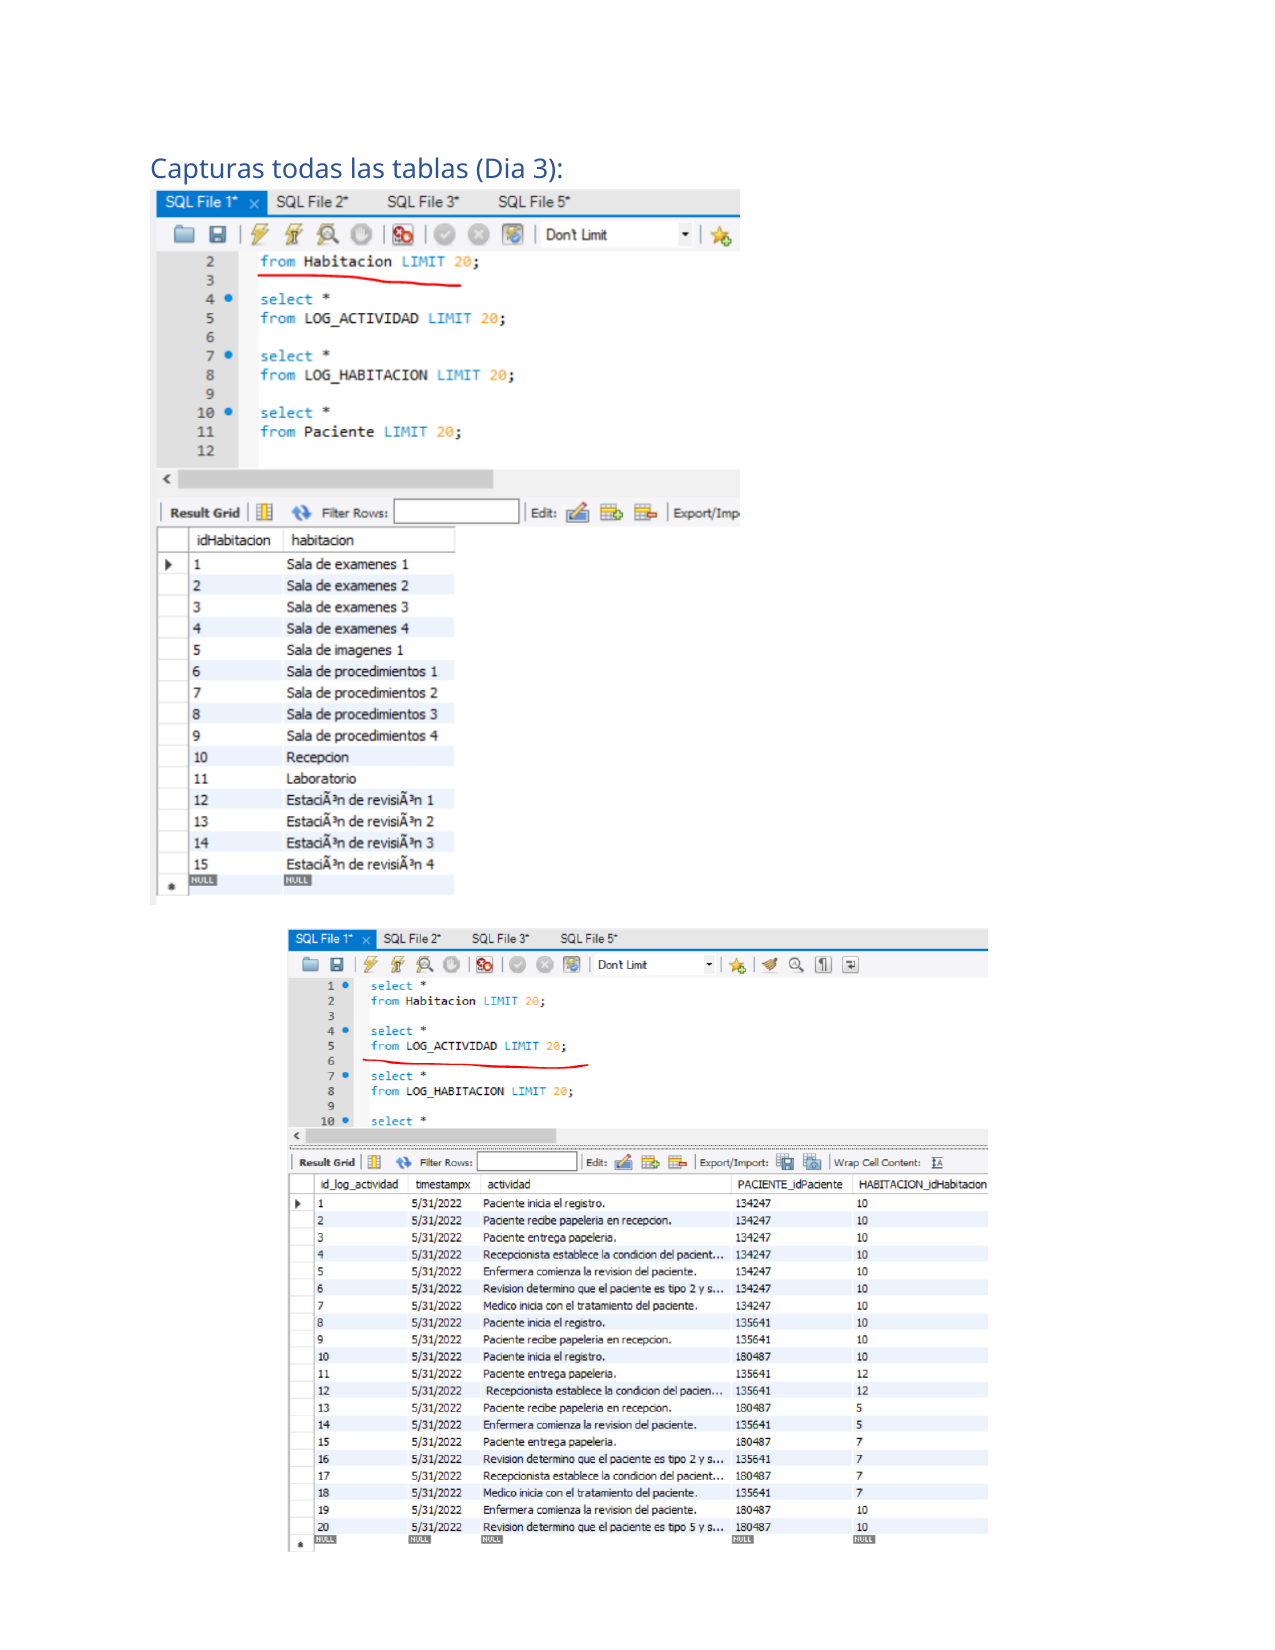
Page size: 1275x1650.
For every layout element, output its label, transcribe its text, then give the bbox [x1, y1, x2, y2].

picture [286, 928, 989, 1552]
picture [150, 189, 740, 905]
subtitle Capturas todas las tablas (Dia 3): [150, 150, 1125, 187]
